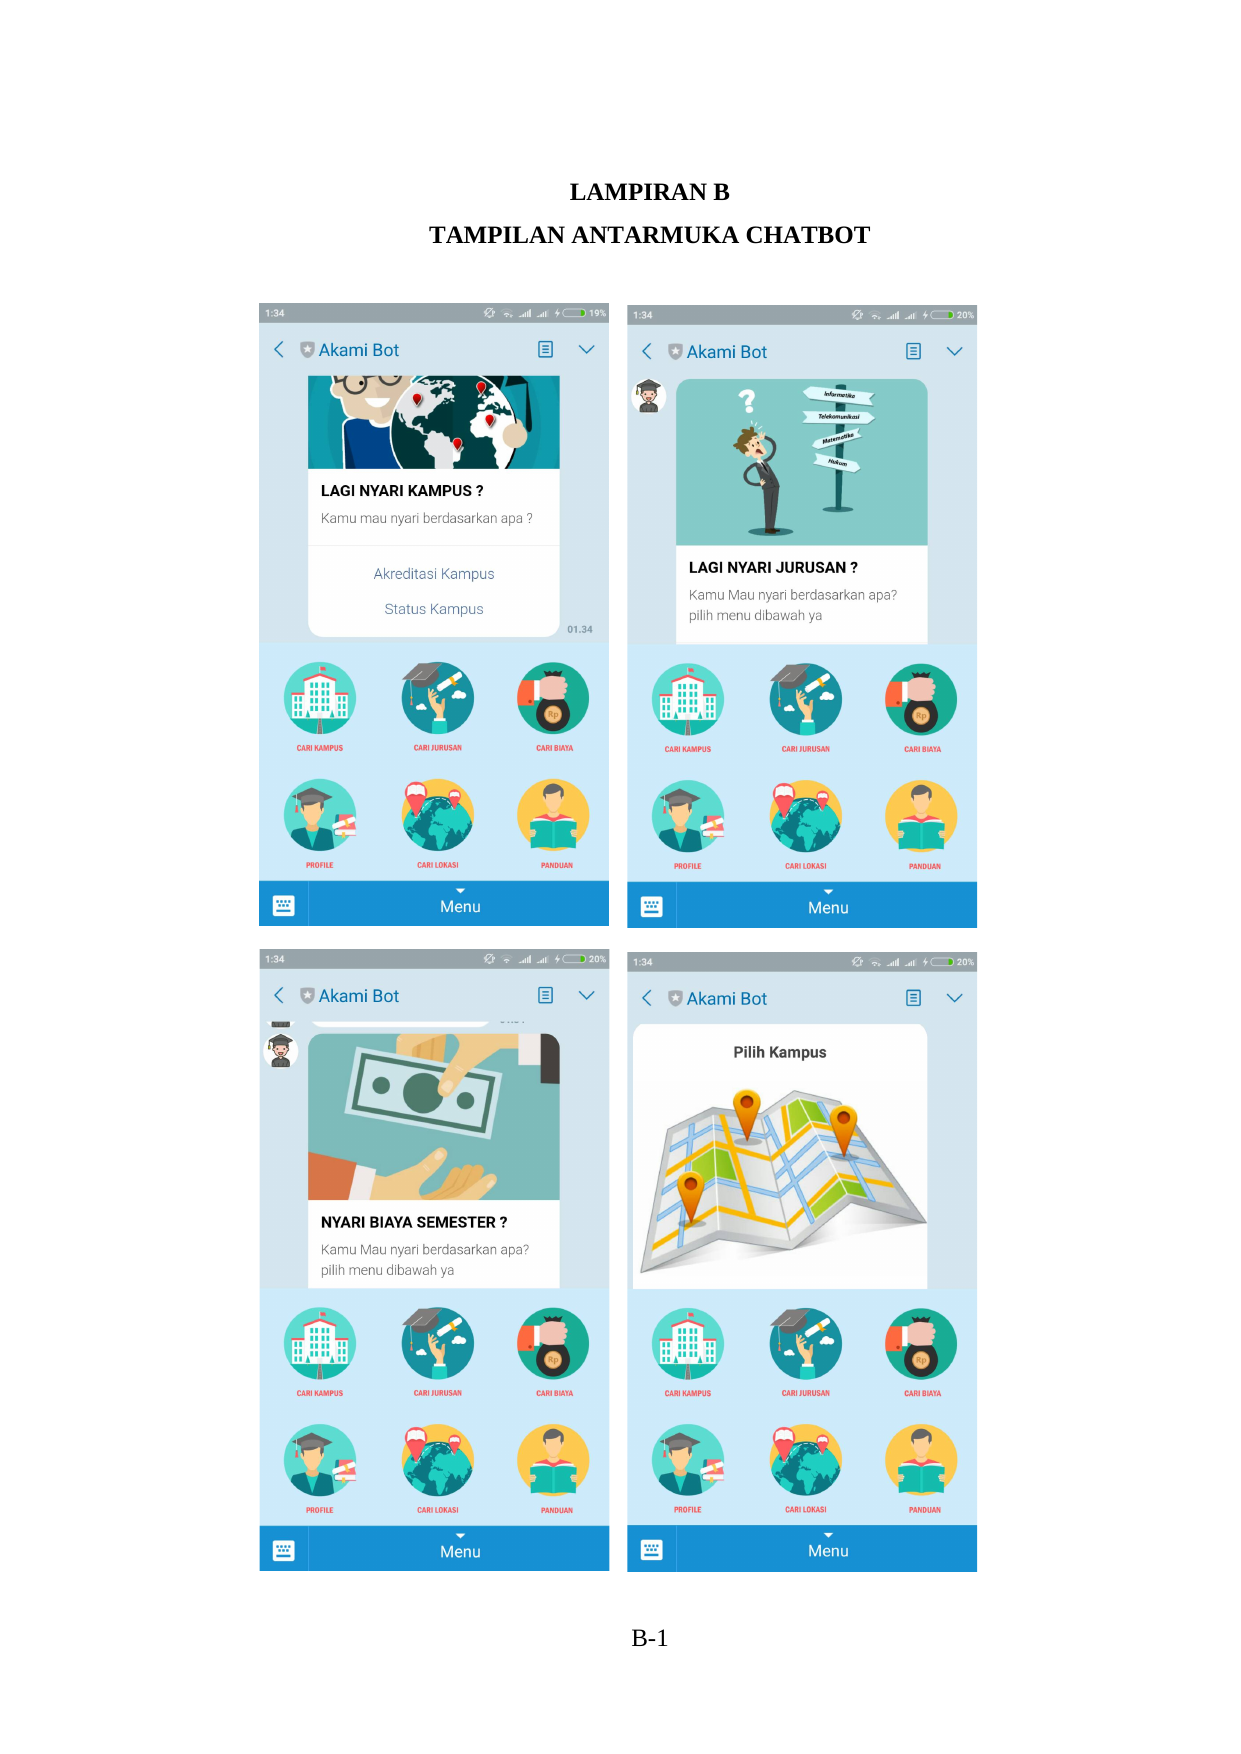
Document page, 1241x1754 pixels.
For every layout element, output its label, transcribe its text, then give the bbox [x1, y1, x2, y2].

picture [259, 949, 610, 1571]
picture [259, 303, 609, 926]
subtitle LAMPIRAN B [236, 177, 1063, 206]
picture [627, 952, 978, 1571]
picture [627, 305, 978, 928]
subtitle TAMPILAN ANTARMUKA CHATBOT [236, 220, 1063, 249]
